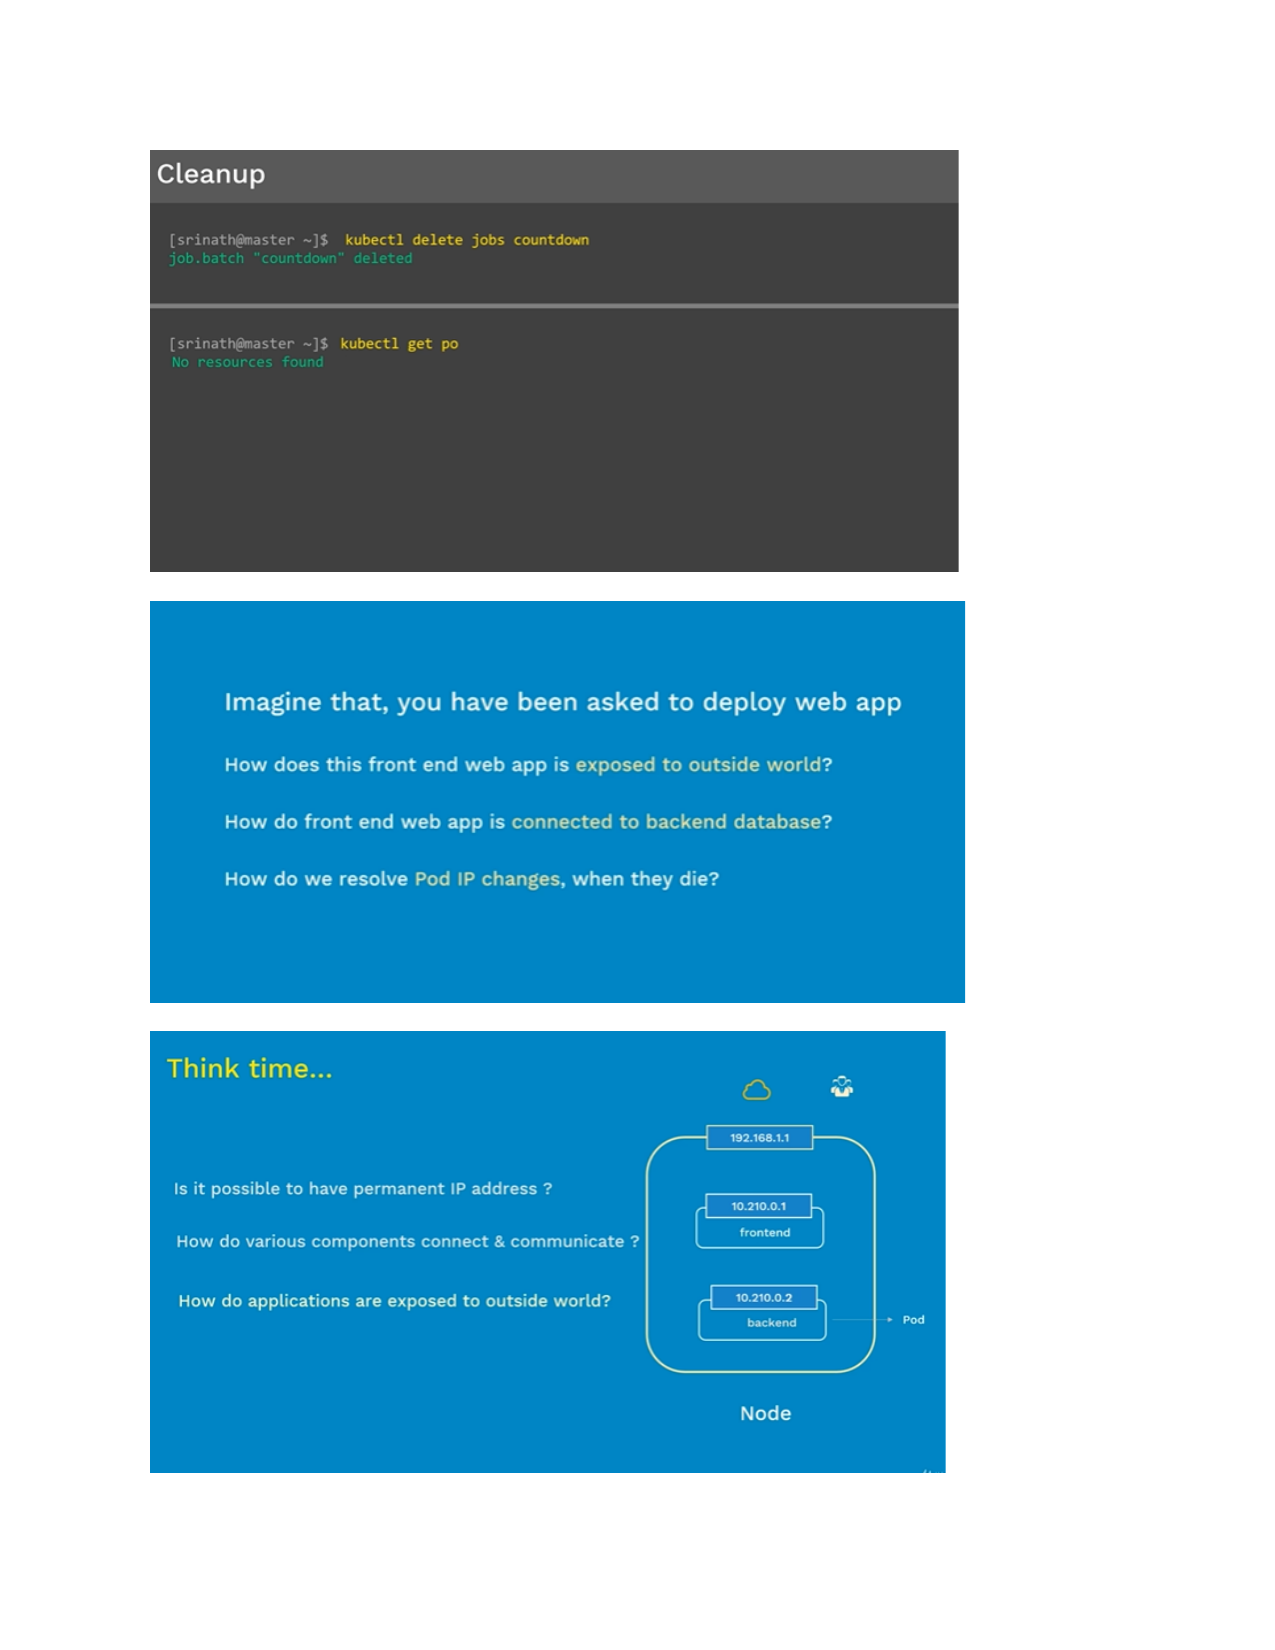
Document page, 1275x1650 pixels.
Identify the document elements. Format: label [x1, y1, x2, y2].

picture [742, 1080, 771, 1100]
picture [663, 758, 682, 772]
picture [833, 1076, 851, 1084]
picture [354, 1183, 444, 1198]
picture [647, 814, 726, 828]
picture [734, 814, 821, 828]
picture [448, 818, 482, 832]
picture [857, 697, 901, 716]
picture [225, 815, 266, 828]
picture [554, 1294, 610, 1307]
picture [177, 1236, 213, 1247]
picture [645, 1125, 876, 1373]
picture [458, 872, 475, 885]
picture [194, 1182, 204, 1194]
picture [510, 1185, 536, 1194]
picture [495, 1236, 504, 1247]
picture [818, 692, 846, 711]
picture [309, 1294, 349, 1307]
picture [312, 1236, 415, 1251]
picture [422, 1236, 488, 1247]
picture [512, 761, 547, 775]
picture [555, 757, 569, 772]
picture [486, 1294, 547, 1307]
picture [274, 814, 297, 828]
picture [233, 692, 290, 716]
picture [511, 1235, 624, 1247]
picture [220, 1235, 239, 1247]
picture [293, 697, 321, 711]
picture [167, 1058, 198, 1078]
picture [327, 757, 361, 772]
picture [465, 757, 505, 772]
picture [795, 698, 816, 710]
picture [620, 816, 639, 828]
picture [225, 873, 266, 885]
picture [226, 694, 230, 710]
picture [463, 1296, 479, 1307]
picture [310, 1182, 347, 1194]
picture [631, 1236, 639, 1247]
picture [398, 697, 440, 716]
picture [689, 757, 760, 772]
picture [287, 1184, 303, 1194]
picture [680, 871, 708, 885]
picture [512, 814, 612, 828]
picture [179, 1296, 215, 1307]
picture [246, 1235, 305, 1247]
picture [359, 814, 393, 828]
picture [269, 1063, 308, 1078]
picture [831, 1086, 853, 1097]
picture [482, 871, 565, 890]
picture [767, 757, 832, 772]
picture [416, 871, 450, 886]
picture [369, 757, 416, 772]
picture [490, 818, 505, 828]
picture [208, 1063, 222, 1078]
picture [452, 692, 480, 711]
picture [423, 757, 457, 772]
picture [274, 871, 297, 885]
picture [576, 757, 655, 775]
picture [709, 872, 719, 885]
picture [703, 692, 757, 716]
picture [340, 871, 407, 885]
picture [544, 1183, 551, 1194]
picture [472, 1182, 509, 1194]
picture [175, 1183, 187, 1194]
picture [742, 1406, 791, 1420]
picture [274, 757, 319, 772]
picture [481, 697, 508, 711]
picture [150, 150, 959, 572]
picture [201, 1058, 205, 1077]
picture [225, 1058, 238, 1078]
picture [758, 697, 786, 716]
picture [587, 692, 628, 711]
picture [401, 814, 440, 828]
picture [573, 871, 623, 885]
picture [630, 692, 658, 711]
picture [212, 1182, 279, 1198]
picture [388, 1294, 456, 1310]
picture [822, 815, 832, 828]
picture [372, 1298, 381, 1307]
picture [331, 692, 370, 711]
picture [222, 1294, 241, 1307]
picture [631, 871, 673, 890]
picture [669, 694, 693, 711]
picture [451, 1183, 465, 1194]
picture [518, 692, 577, 711]
picture [372, 694, 388, 714]
picture [248, 1294, 307, 1310]
picture [225, 758, 266, 772]
picture [904, 1316, 924, 1323]
picture [305, 875, 332, 885]
picture [305, 814, 352, 828]
picture [356, 1298, 371, 1307]
picture [249, 1058, 266, 1078]
